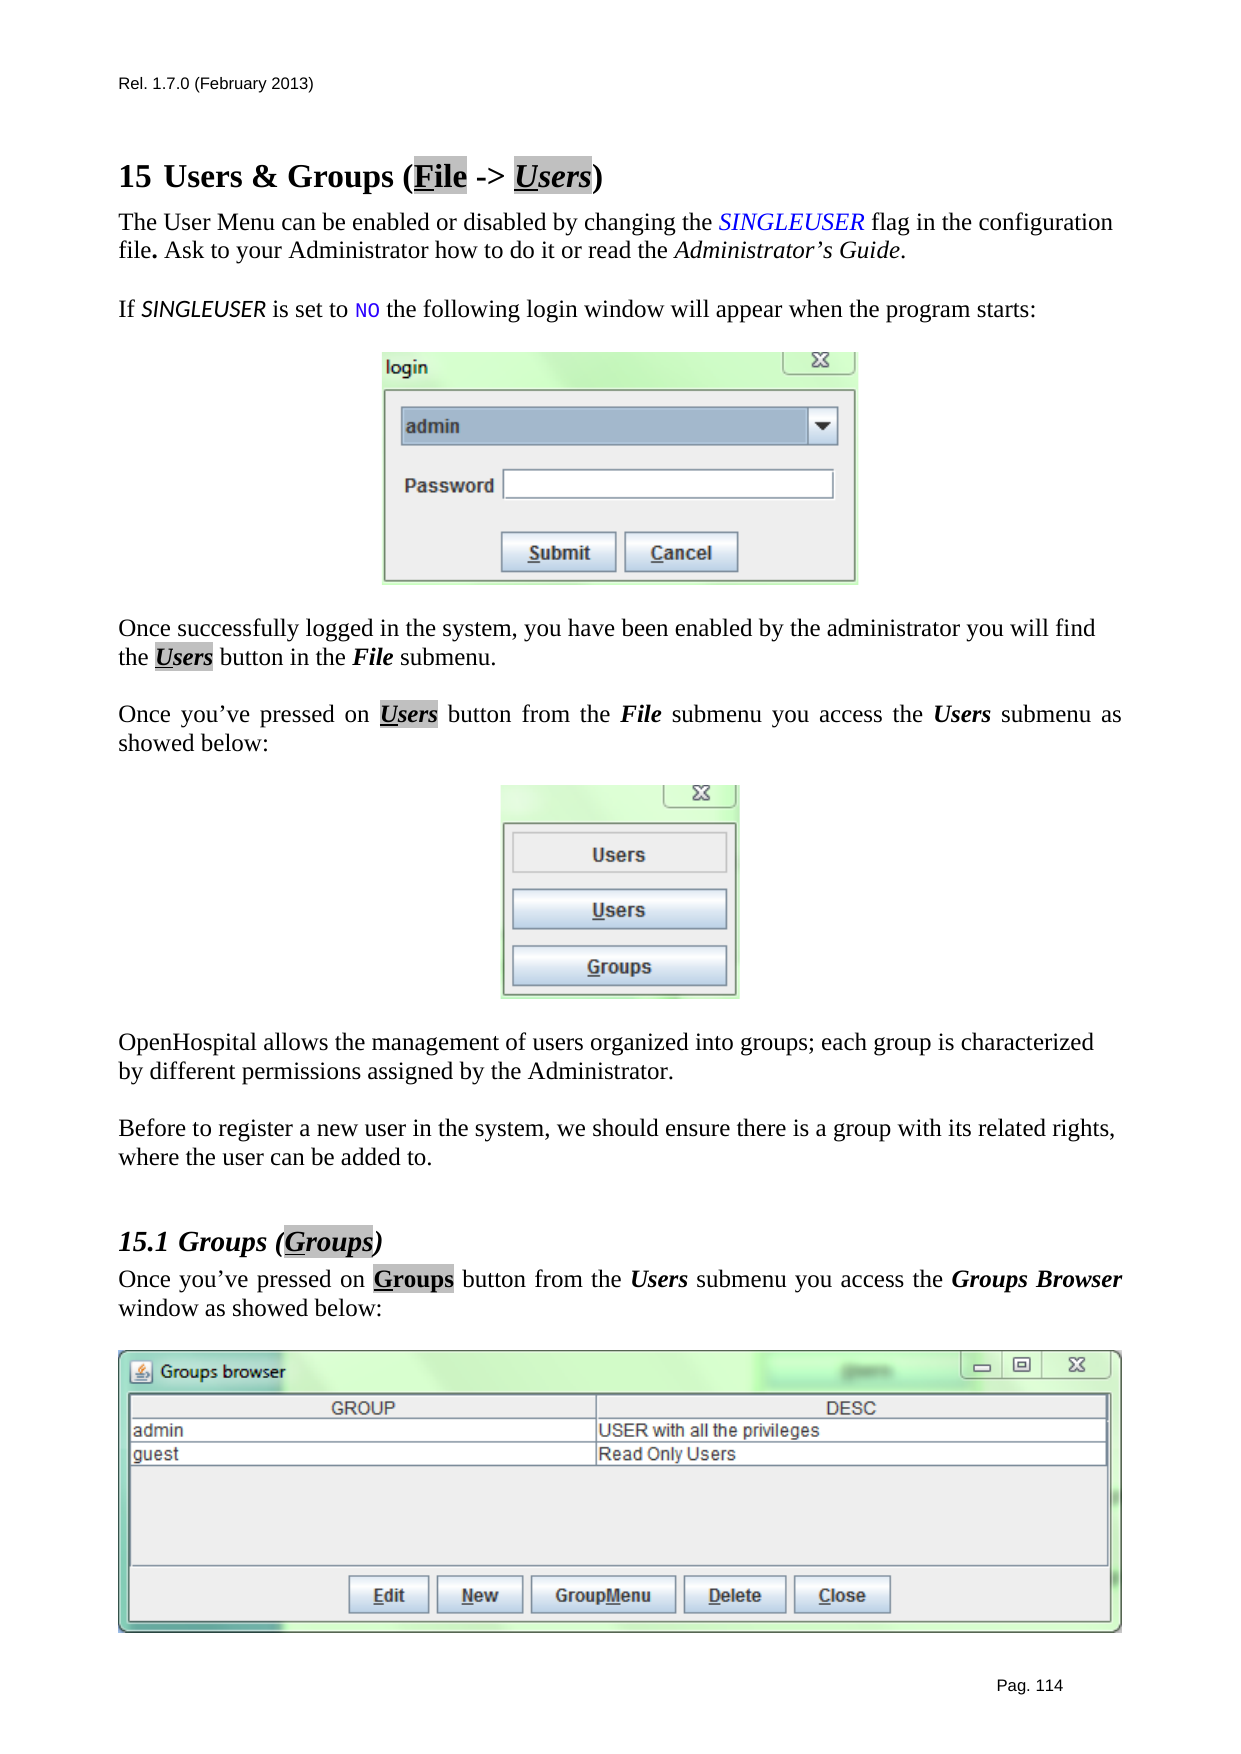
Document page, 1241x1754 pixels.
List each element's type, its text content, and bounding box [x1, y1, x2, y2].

text Once successfully logged in the system, you have been enabled by the administrator you will find the Users button in the File submenu. [118, 613, 1122, 671]
picture [118, 1350, 1122, 1633]
subtitle Users & Groups (File -> Users) [118, 156, 414, 194]
text Once you’ve pressed on Users button from the File submenu you access the Users submenu as showed below: [118, 699, 1122, 757]
subtitle Groups (Groups) [118, 1224, 1122, 1258]
text If SINGLEUSER is set to NO the following login window will appear when the program starts: [118, 293, 1122, 324]
text The User Menu can be enabled or disabled by changing the SINGLEUSER flag in the configuration file. Ask to your Administrator how to do it or read the Administrator’s Guide. [118, 207, 1122, 264]
picture [381, 352, 859, 585]
text Once you’ve pressed on Groups button from the Users submenu you access the Groups Browser window as showed below: [118, 1264, 1122, 1322]
text Before to register a new user in the system, we should ensure there is a group with its related rights, where the user can be added to. [118, 1113, 1122, 1171]
text OpenHospital allows the management of users organized into groups; each group is characterized by different permissions assigned by the Administrator. [118, 1027, 1122, 1084]
picture [500, 785, 740, 999]
subtitle Users & Groups (File -> Users) [592, 156, 1122, 194]
